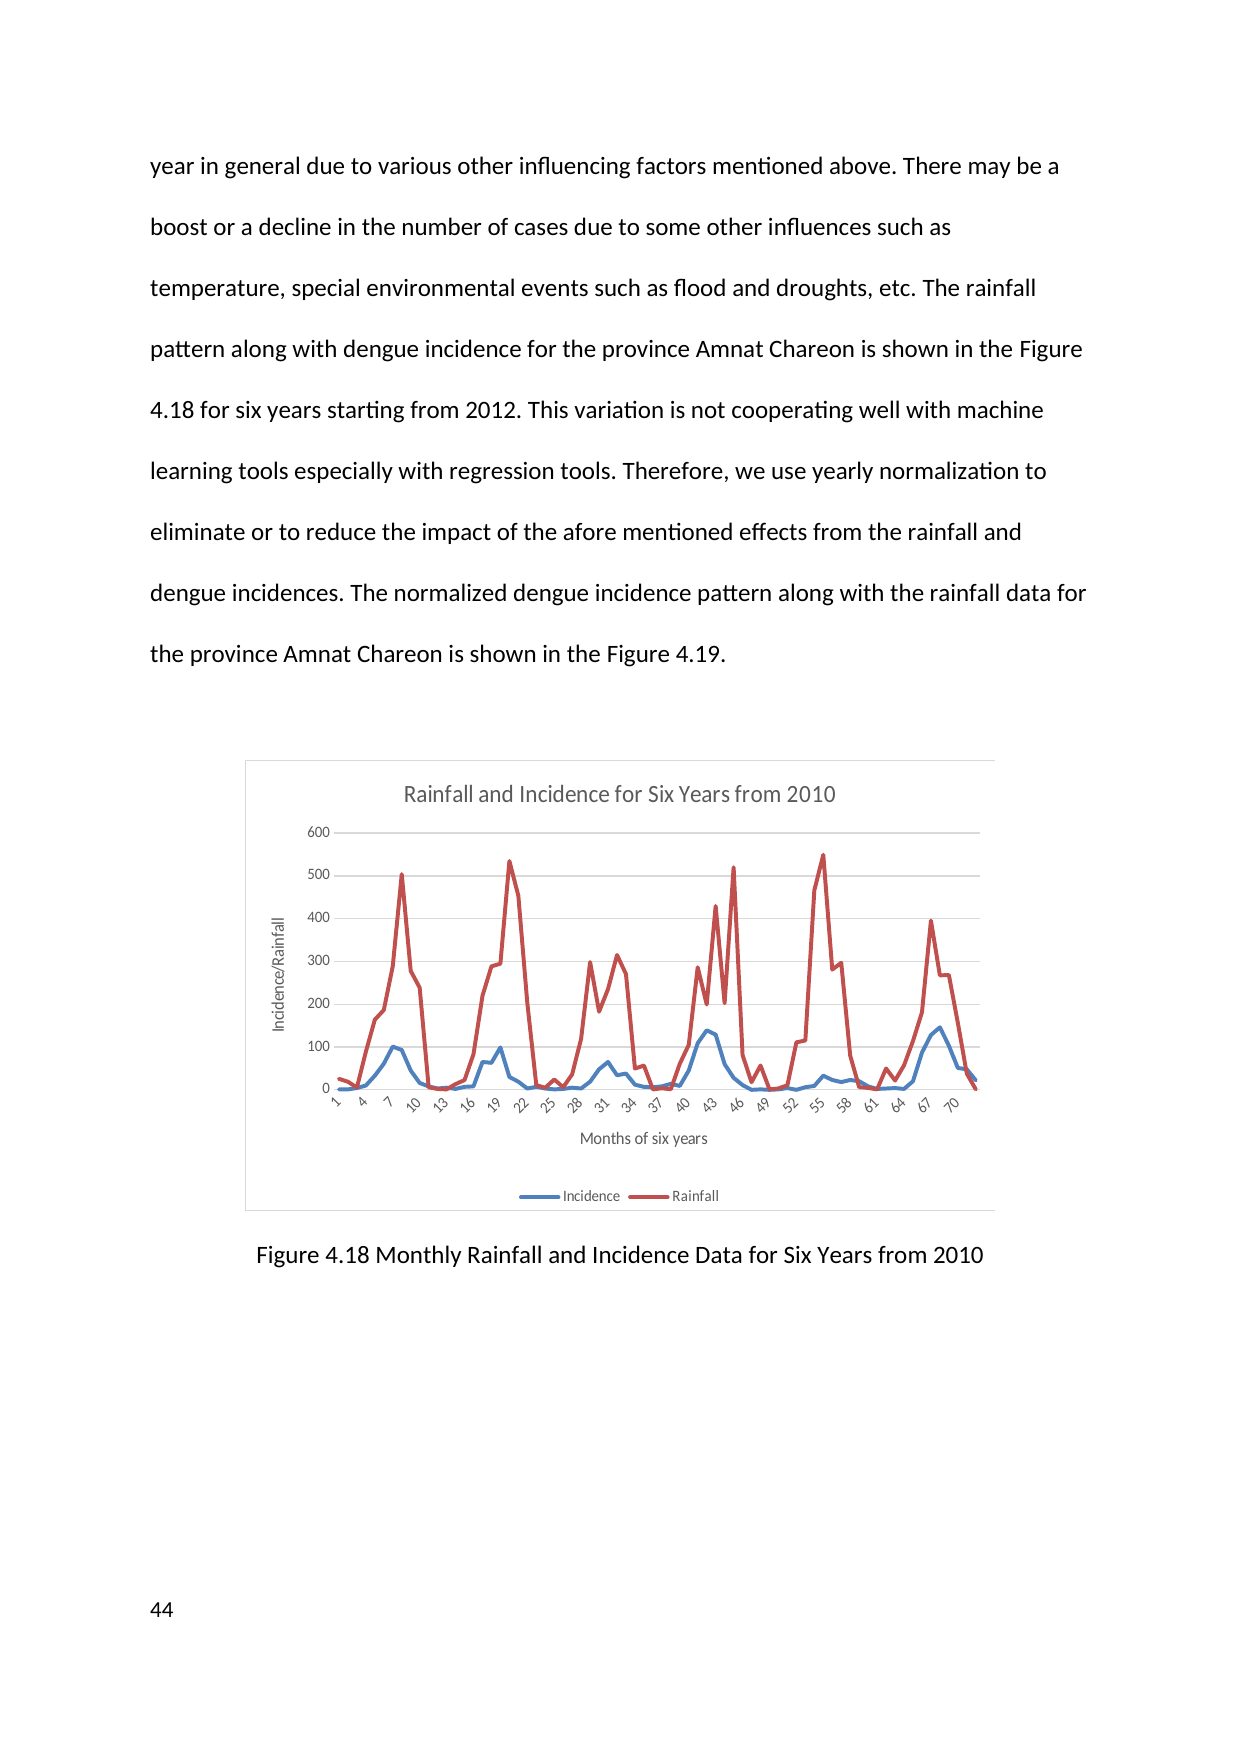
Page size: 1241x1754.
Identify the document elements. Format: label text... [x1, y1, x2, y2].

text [150, 150, 1090, 669]
